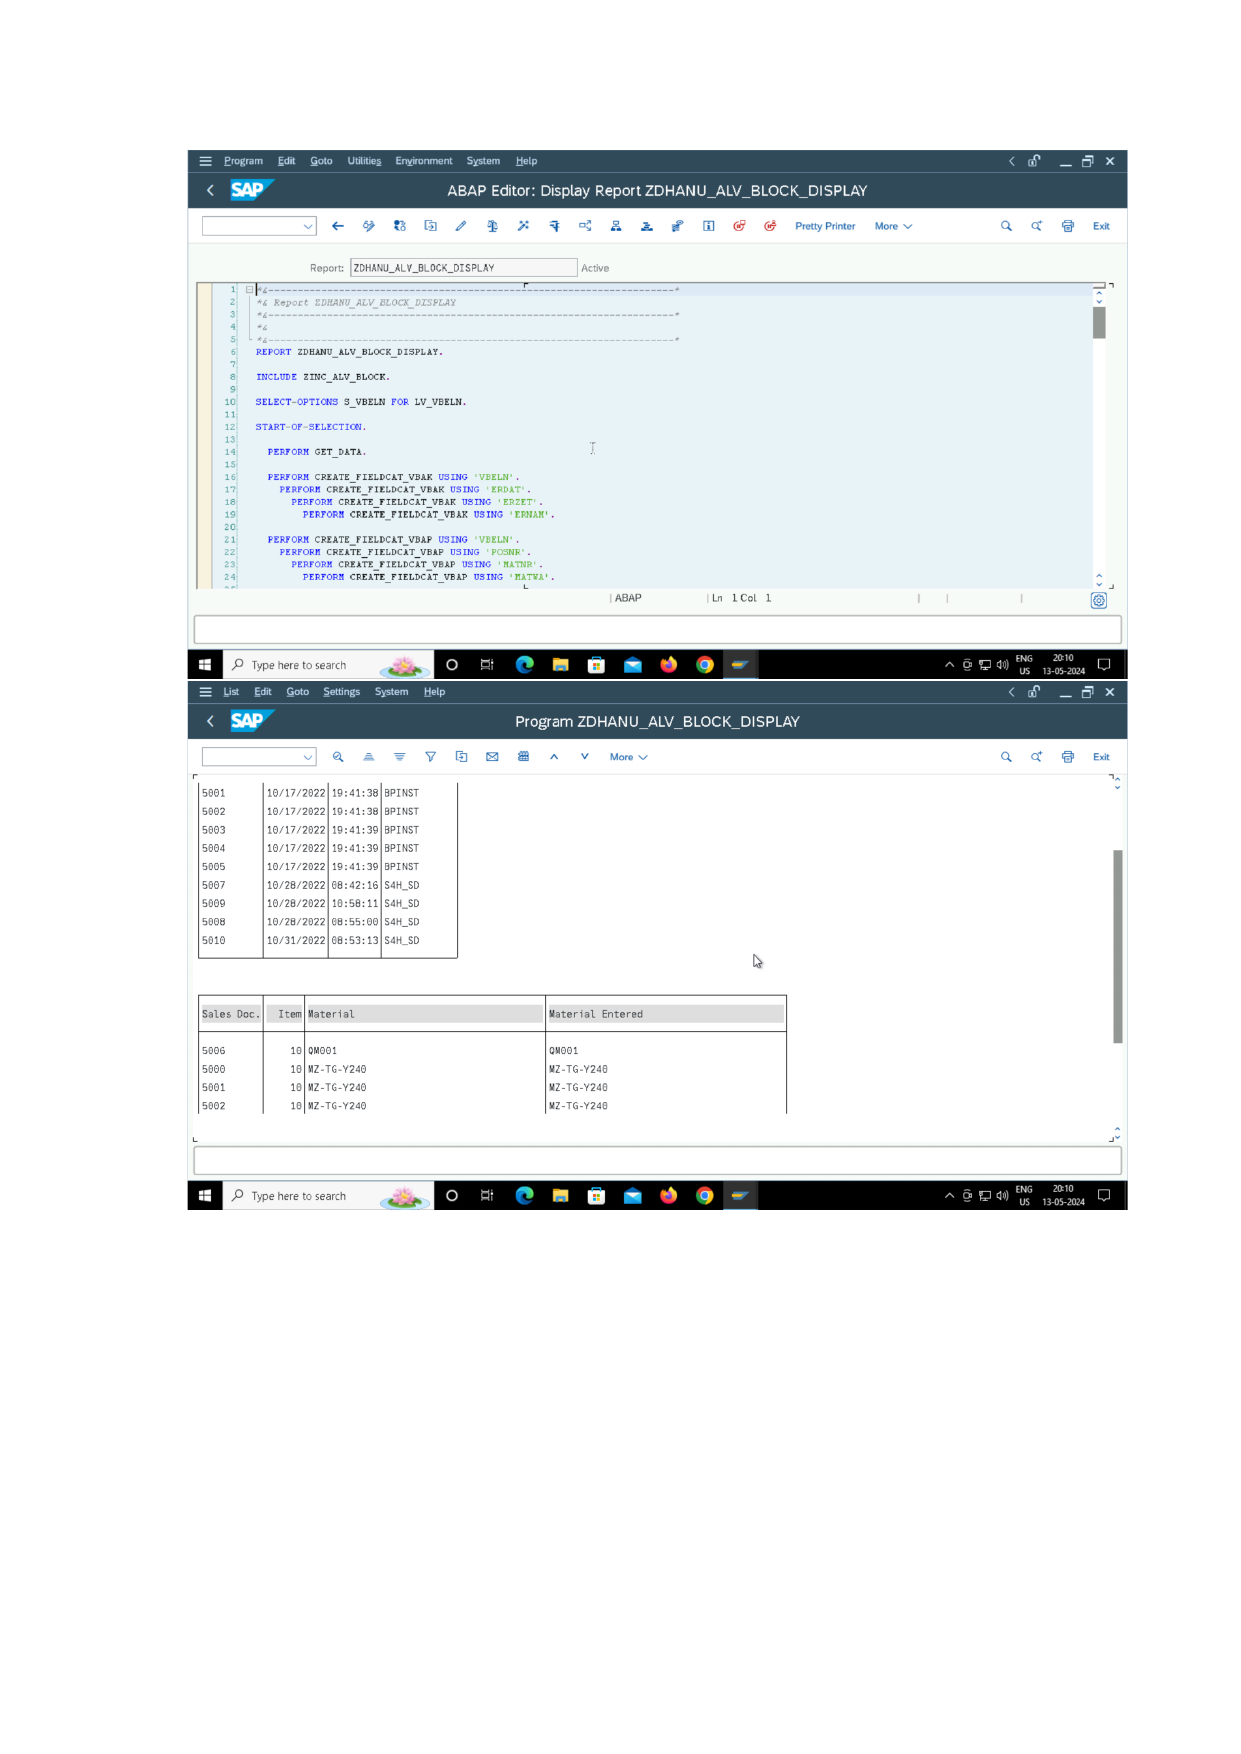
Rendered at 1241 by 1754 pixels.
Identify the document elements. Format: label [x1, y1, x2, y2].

picture [187, 681, 1128, 1210]
picture [187, 150, 1128, 679]
